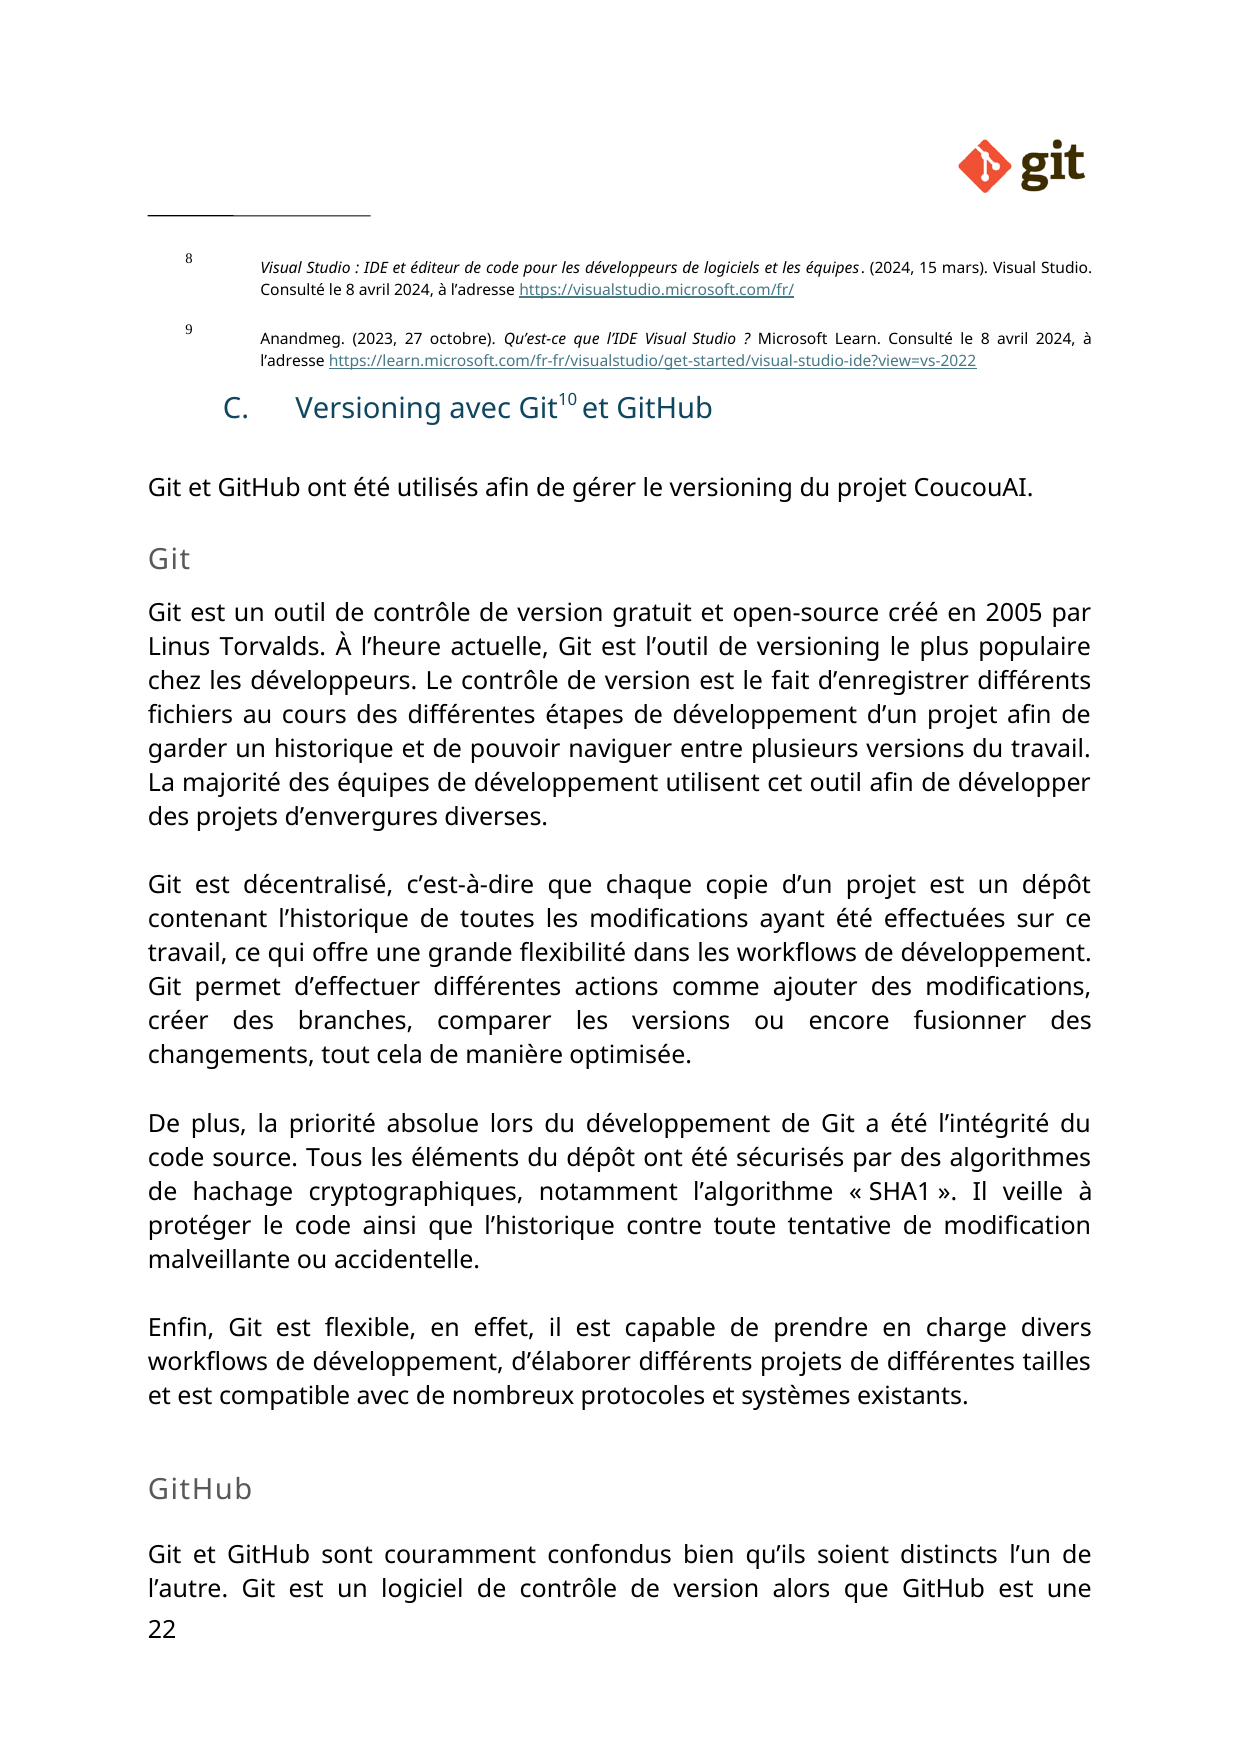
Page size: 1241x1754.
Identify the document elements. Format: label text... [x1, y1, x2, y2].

list Anandmeg. (2023, 27 octobre). Qu’est-ce que l’IDE Visual Studio ? Microsoft Learn. Consulté le 8 avril 2024, à l’adresse https://learn.microsoft.com/fr-fr/visualstudio/get-started/visual-studio-ide?view=vs-2022 [185, 321, 1093, 371]
text Git est un outil de contrôle de version gratuit et open-source créé en 2005 par Linus Torvalds. À l’heure actuelle, Git est l’outil de versioning le plus populaire chez les développeurs. Le contrôle de version est le fait d’enregistrer différents fichiers au cours des différentes étapes de développement d’un projet afin de garder un historique et de pouvoir naviguer entre plusieurs versions du travail. La majorité des équipes de développement utilisent cet outil afin de développer des projets d’envergures diverses. [148, 594, 1093, 833]
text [148, 1537, 1093, 1605]
text Git est décentralisé, c’est-à-dire que chaque copie d’un projet est un dépôt contenant l’historique de toutes les modifications ayant été effectuées sur ce travail, ce qui offre une grande flexibilité dans les workflows de développement. Git permet d’effectuer différentes actions comme ajouter des modifications, créer des branches, comparer les versions ou encore fusionner des changements, tout cela de manière optimisée. [148, 867, 1093, 1071]
subtitle GitHub [148, 1468, 1093, 1508]
text De plus, la priorité absolue lors du développement de Git a été l’intégrité du code source. Tous les éléments du dépôt ont été sécurisés par des algorithmes de hachage cryptographiques, notamment l’algorithme « SHA1 ». Il veille à protéger le code ainsi que l’historique contre toute tentative de modification malveillante ou accidentelle. [148, 1105, 1093, 1276]
picture [950, 129, 1096, 202]
subtitle Git [148, 538, 1093, 578]
text Enfin, Git est flexible, en effet, il est capable de prendre en charge divers workflows de développement, d’élaborer différents projets de différentes tailles et est compatible avec de nombreux protocoles et systèmes existants. [148, 1309, 1093, 1412]
subtitle Versioning avec Git10 et GitHub [223, 388, 1093, 427]
list Visual Studio : IDE et éditeur de code pour les développeurs de logiciels et les équipes. (2024, 15 mars). Visual Studio. Consulté le 8 avril 2024, à l’adresse https://visualstudio.microsoft.com/fr/ [185, 250, 1093, 300]
text Git et GitHub ont été utilisés afin de gérer le versioning du projet CoucouAI. [148, 470, 1093, 504]
